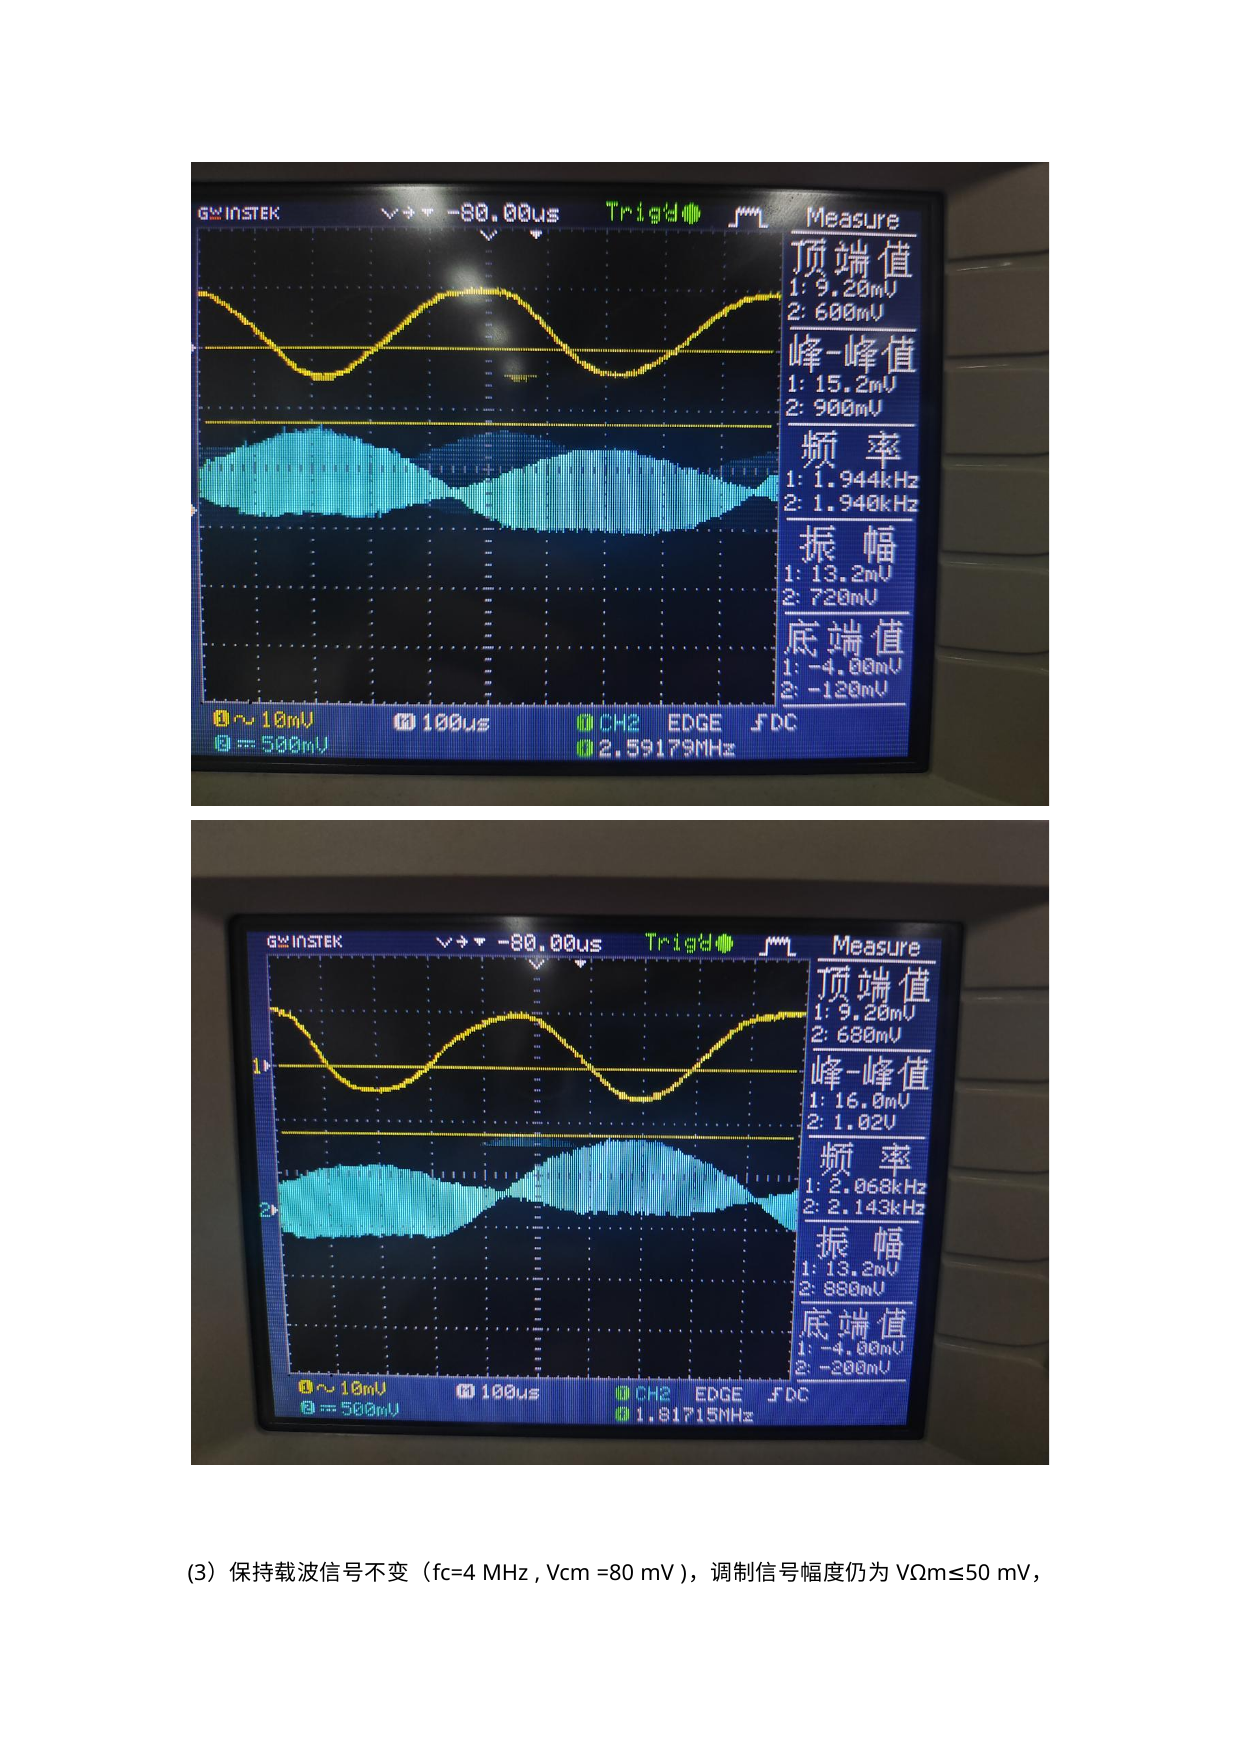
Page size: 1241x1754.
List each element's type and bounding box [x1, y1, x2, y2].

picture [191, 820, 1050, 1465]
picture [191, 162, 1050, 806]
text [187, 1555, 1053, 1587]
